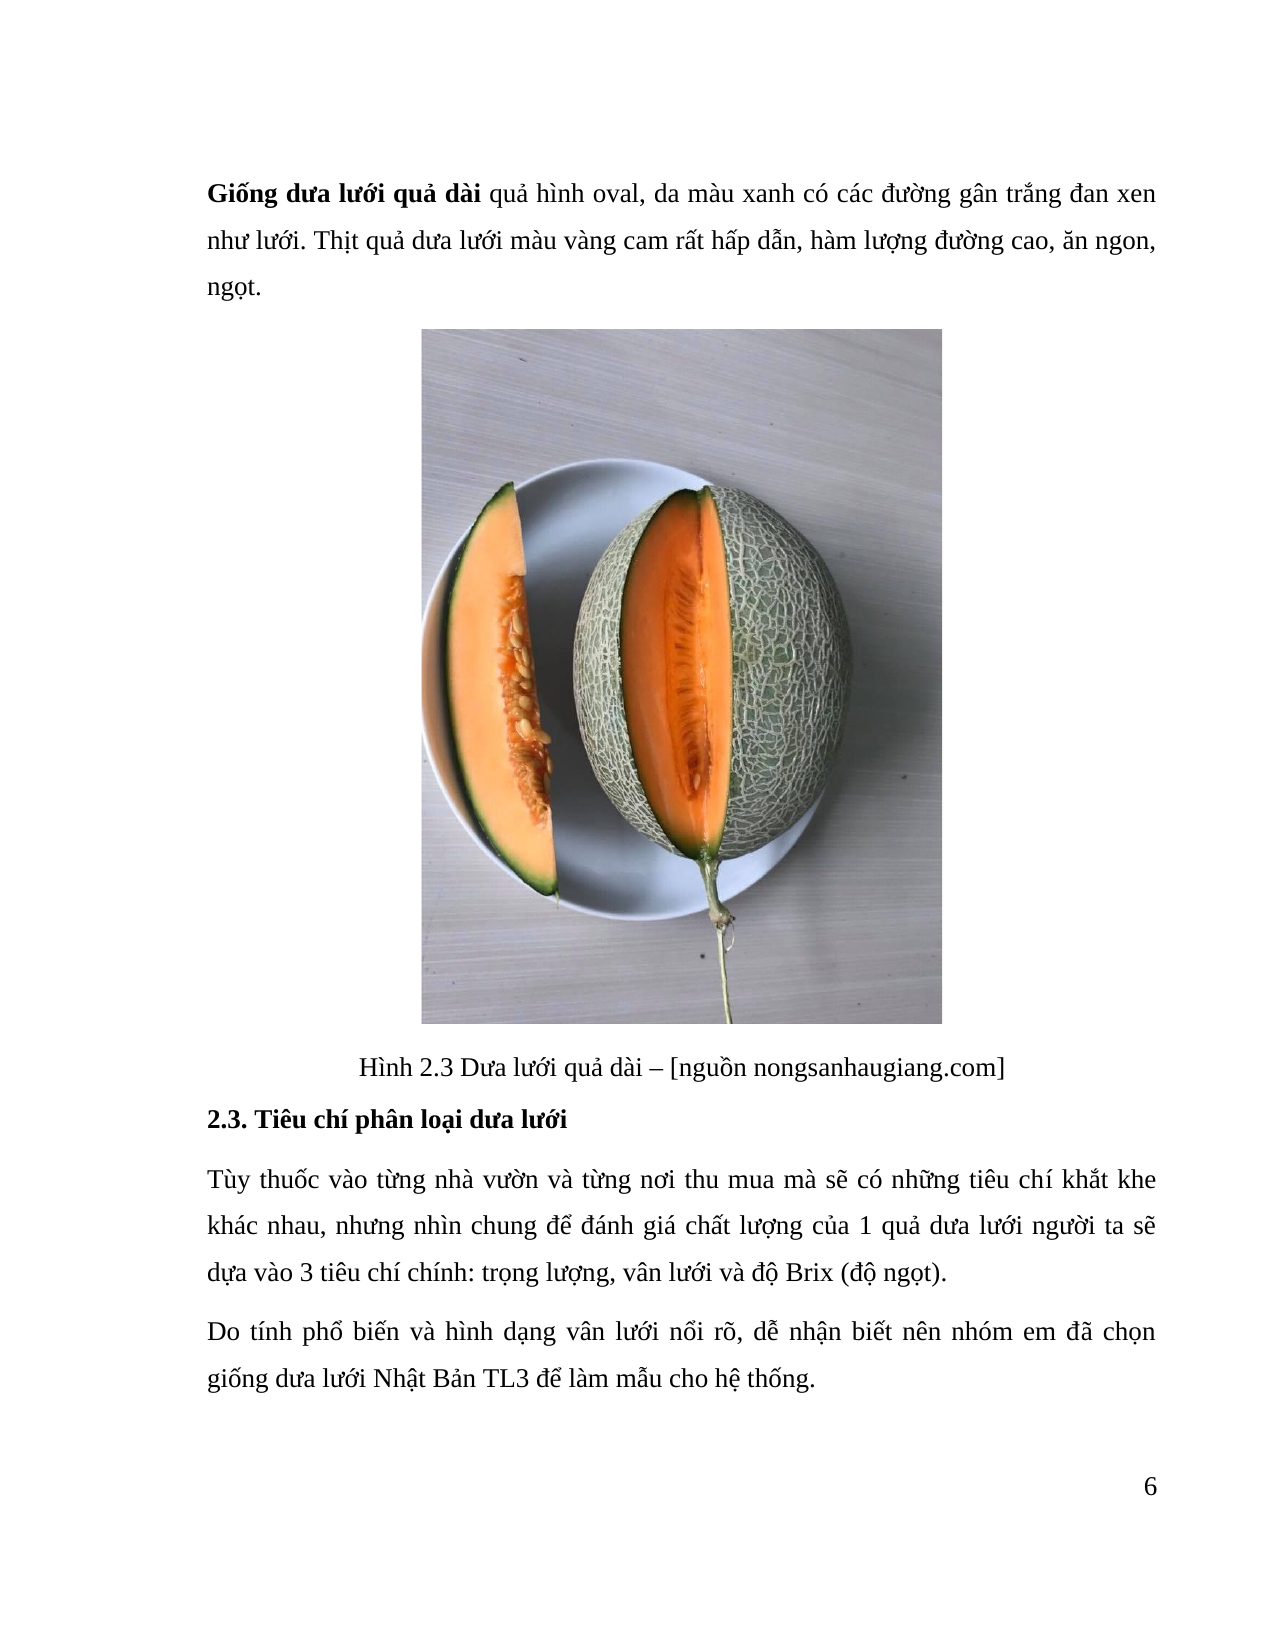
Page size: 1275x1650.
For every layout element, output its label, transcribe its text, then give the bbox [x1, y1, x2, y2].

text Giống dưa lưới quả dài quả hình oval, da màu xanh có các đường gân trắng đan xen như lưới. Thịt quả dưa lưới màu vàng cam rất hấp dẫn, hàm lượng đường cao, ăn ngon, ngọt. [207, 177, 1157, 302]
picture [421, 329, 943, 1024]
text Tùy thuốc vào từng nhà vườn và từng nơi thu mua mà sẽ có những tiêu chí khắt khe khác nhau, nhưng nhìn chung để đánh giá chất lượng của 1 quả dưa lưới người ta sẽ dựa vào 3 tiêu chí chính: trọng lượng, vân lưới và độ Brix (độ ngọt). [207, 1163, 1157, 1287]
subtitle Tiêu chí phân loại dưa lưới [207, 1103, 1157, 1135]
text Do tính phổ biến và hình dạng vân lưới nổi rõ, dễ nhận biết nên nhóm em đã chọn giống dưa lưới Nhật Bản TL3 để làm mẫu cho hệ thống. [207, 1315, 1157, 1393]
text Hình 2.3 Dưa lưới quả dài – [nguồn nongsanhaugiang.com] [207, 1052, 1157, 1083]
